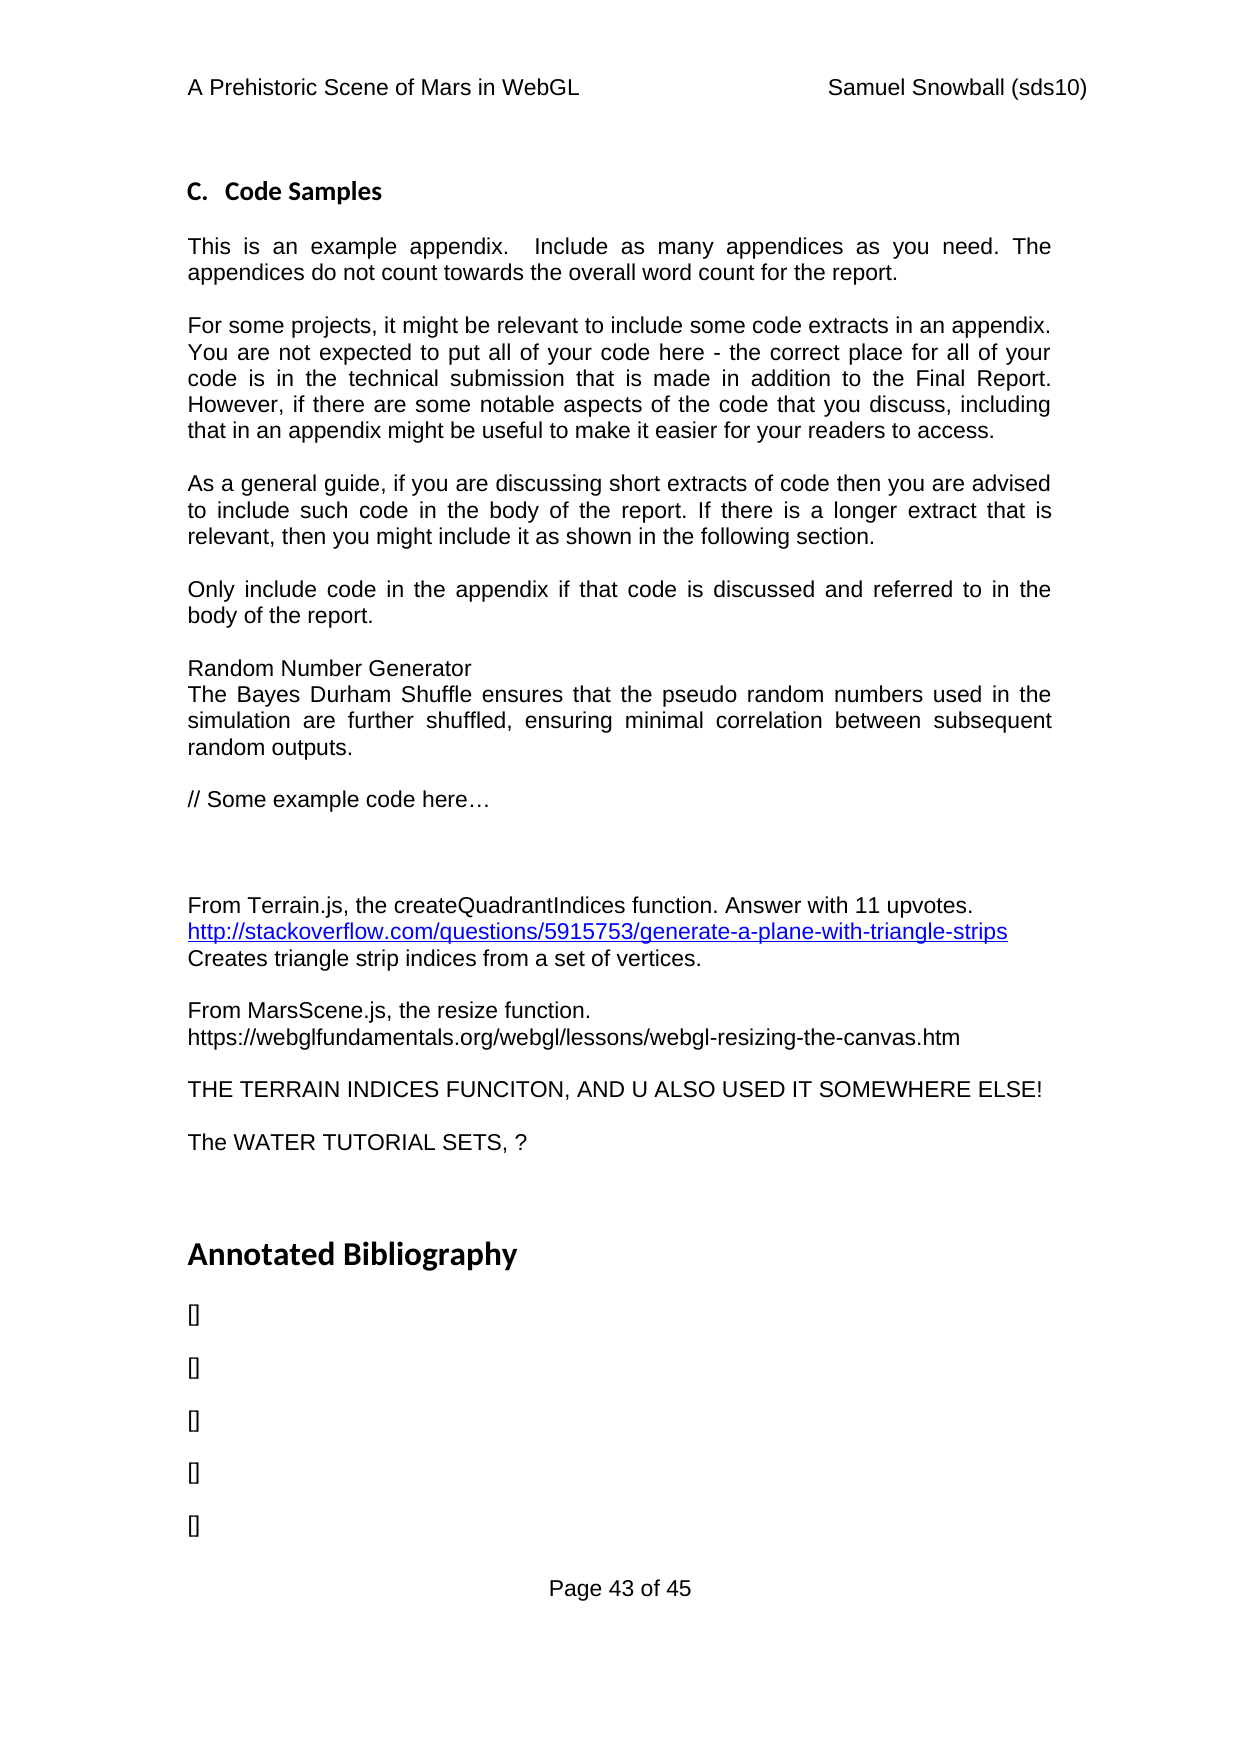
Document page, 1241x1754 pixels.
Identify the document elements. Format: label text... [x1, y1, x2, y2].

text Only include code in the appendix if that code is discussed and referred to in the body of the report. [187, 576, 1053, 628]
text Code Samples [187, 174, 1053, 207]
text THE TERRAIN INDICES FUNCITON, AND U ALSO USED IT SOMEWHERE ELSE! [187, 1076, 1053, 1103]
text Random Number Generator [187, 655, 1053, 681]
text This is an example appendix. Include as many appendices as you need. The appendices do not count towards the overall word count for the report. [187, 233, 1053, 286]
text // Some example code here… [187, 786, 1053, 813]
text http://stackoverflow.com/questions/5915753/generate-a-plane-with-triangle-strips [187, 918, 1053, 944]
text Creates triangle strip indices from a set of vertices. [187, 944, 1053, 971]
text [] [187, 1511, 1053, 1537]
text [] [187, 1300, 1053, 1327]
text The WATER TUTORIAL SETS, ? [187, 1129, 1053, 1155]
text From Terrain.js, the createQuadrantIndices function. Answer with 11 upvotes. [187, 892, 1053, 918]
subtitle Annotated Bibliography [187, 1233, 1053, 1274]
text From MarsScene.js, the resize function. https://webglfundamentals.org/webgl/lessons/webgl-resizing-the-canvas.htm [187, 997, 1053, 1050]
text The Bayes Durham Shuffle ensures that the pseudo random numbers used in the simulation are further shuffled, ensuring minimal correlation between subsequent random outputs. [187, 681, 1053, 760]
text [] [187, 1353, 1053, 1379]
text As a general guide, if you are discussing short extracts of code then you are advised to include such code in the body of the report. If there is a longer extract that is relevant, then you might include it as shown in the following section. [187, 470, 1053, 549]
text [] [187, 1458, 1053, 1485]
text [] [187, 1406, 1053, 1432]
text For some projects, it might be relevant to include some code extracts in an appendix. You are not expected to put all of your code here - the correct place for all of your code is in the technical submission that is made in addition to the Final Report. However, if there are some notable aspects of the code that you discuss, including that in an appendix might be useful to make it easier for your readers to access. [187, 312, 1053, 444]
